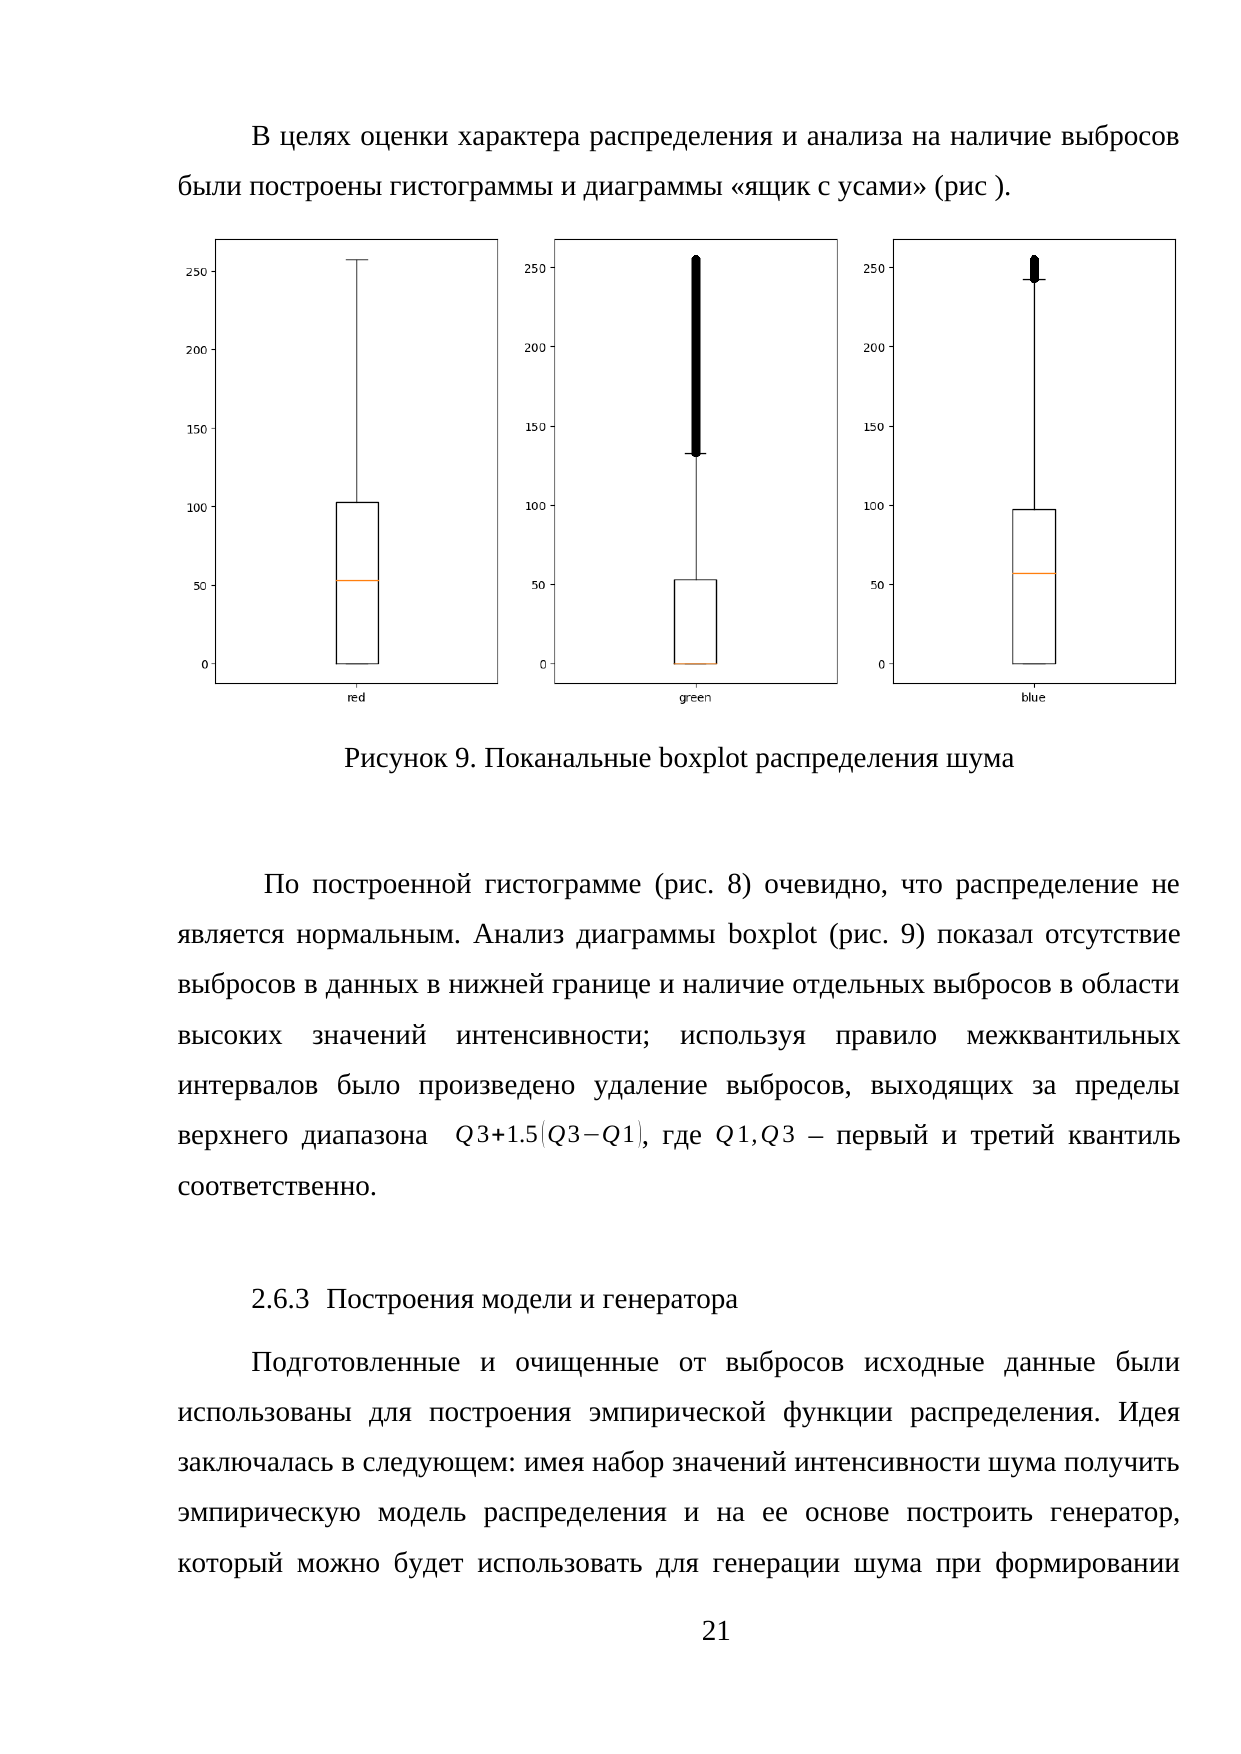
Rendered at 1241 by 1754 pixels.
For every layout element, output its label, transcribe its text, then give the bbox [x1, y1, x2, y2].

list Построения модели и генератора [251, 1281, 1181, 1314]
text В целях оценки характера распределения и анализа на наличие выбросов были построены гистограммы и диаграммы «ящик с усами» (рис ). [177, 118, 1181, 202]
text Рисунок 9. Поканальные boxplot распределения шума [177, 740, 1181, 774]
text По построенной гистограмме (рис. 8) очевидно, что распределение не является нормальным. Анализ диаграммы boxplot (рис. 9) показал отсутствие выбросов в данных в нижней границе и наличие отдельных выбросов в области высоких значений интенсивности; используя правило межквантильных интервалов было произведено удаление выбросов, выходящих за пределы верхнего диапазона , где – первый и третий квантиль соответственно. [177, 866, 1181, 1201]
picture [177, 231, 1182, 711]
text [177, 1344, 1181, 1578]
